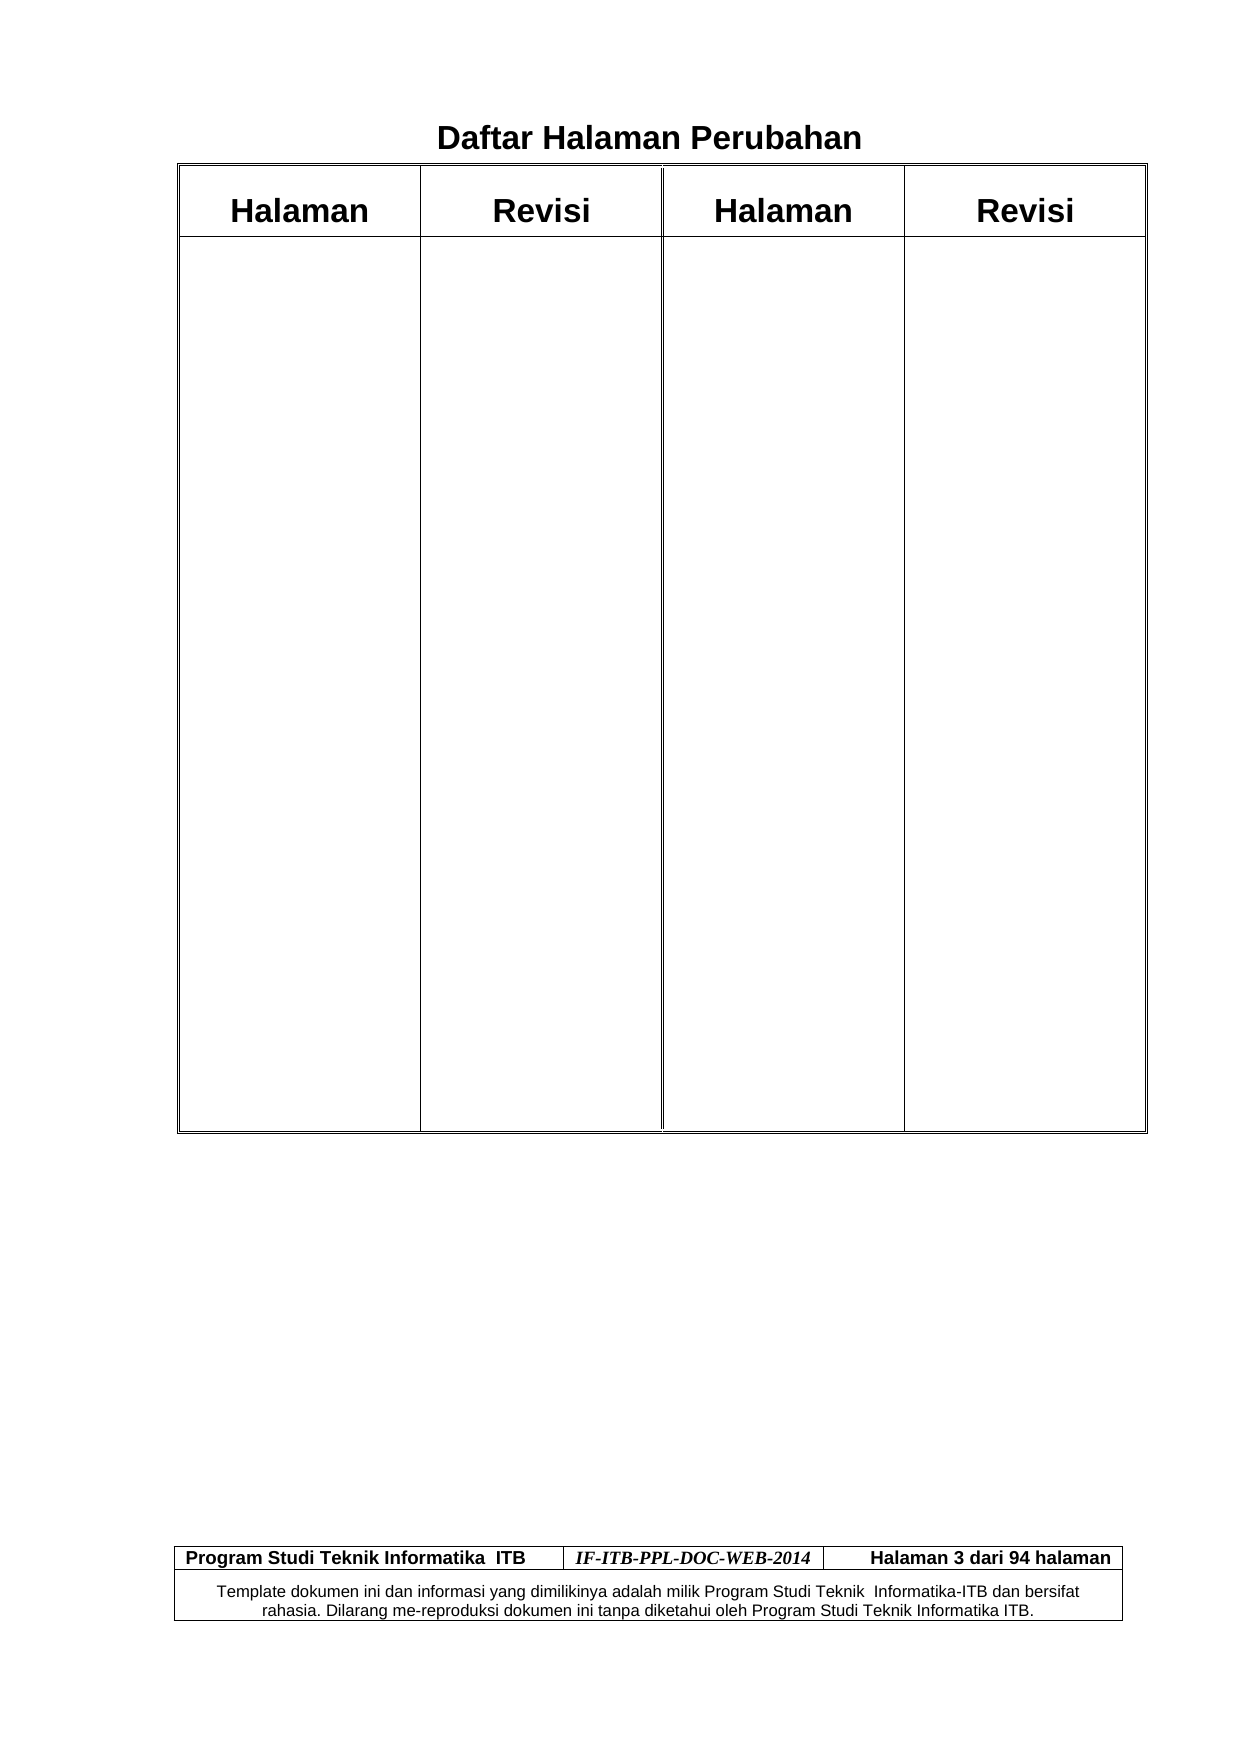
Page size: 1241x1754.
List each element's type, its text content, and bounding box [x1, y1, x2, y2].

table_header Halaman [180, 166, 420, 236]
title Daftar Halaman Perubahan [177, 118, 1122, 157]
table_cell [663, 237, 904, 1131]
table_cell [421, 237, 662, 1131]
table_header Revisi [905, 166, 1145, 236]
table_cell [905, 237, 1145, 1131]
table_cell [180, 237, 420, 1131]
table_header Revisi [421, 166, 662, 236]
table_header Halaman [663, 166, 904, 236]
